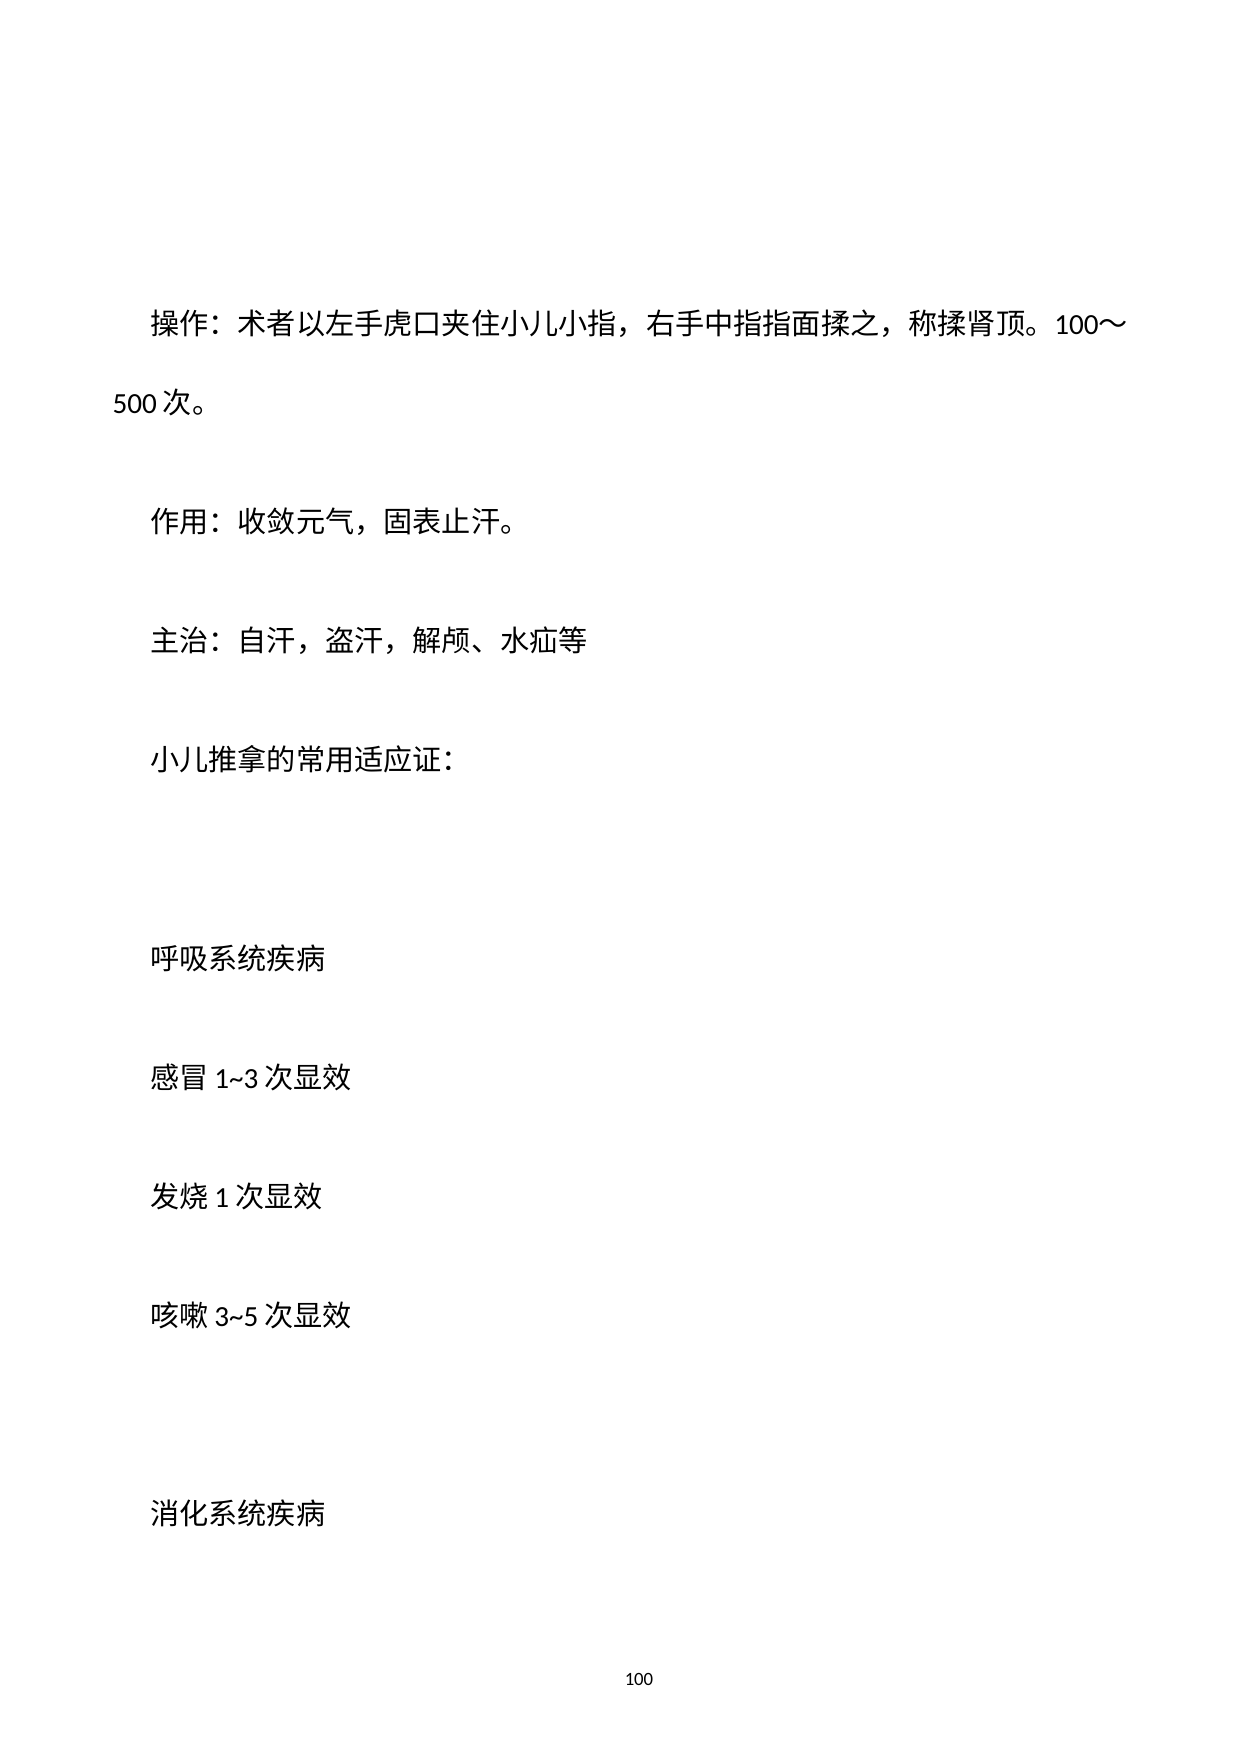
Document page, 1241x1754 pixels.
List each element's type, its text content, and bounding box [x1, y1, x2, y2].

text 主治：自汗，盗汗，解颅、水疝等 [112, 599, 1128, 678]
text 消化系统疾病 [112, 1472, 1128, 1552]
text 操作：术者以左手虎口夹住小儿小指，右手中指指面揉之，称揉肾顶。100～500次。 [112, 282, 1128, 440]
text 咳嗽3~5次显效 [112, 1274, 1128, 1353]
text 作用：收敛元气，固表止汗。 [112, 480, 1128, 559]
text 小儿推拿的常用适应证： [112, 718, 1128, 798]
text 感冒1~3次显效 [112, 1036, 1128, 1115]
text 发烧1次显效 [112, 1155, 1128, 1234]
text 呼吸系统疾病 [112, 917, 1128, 996]
